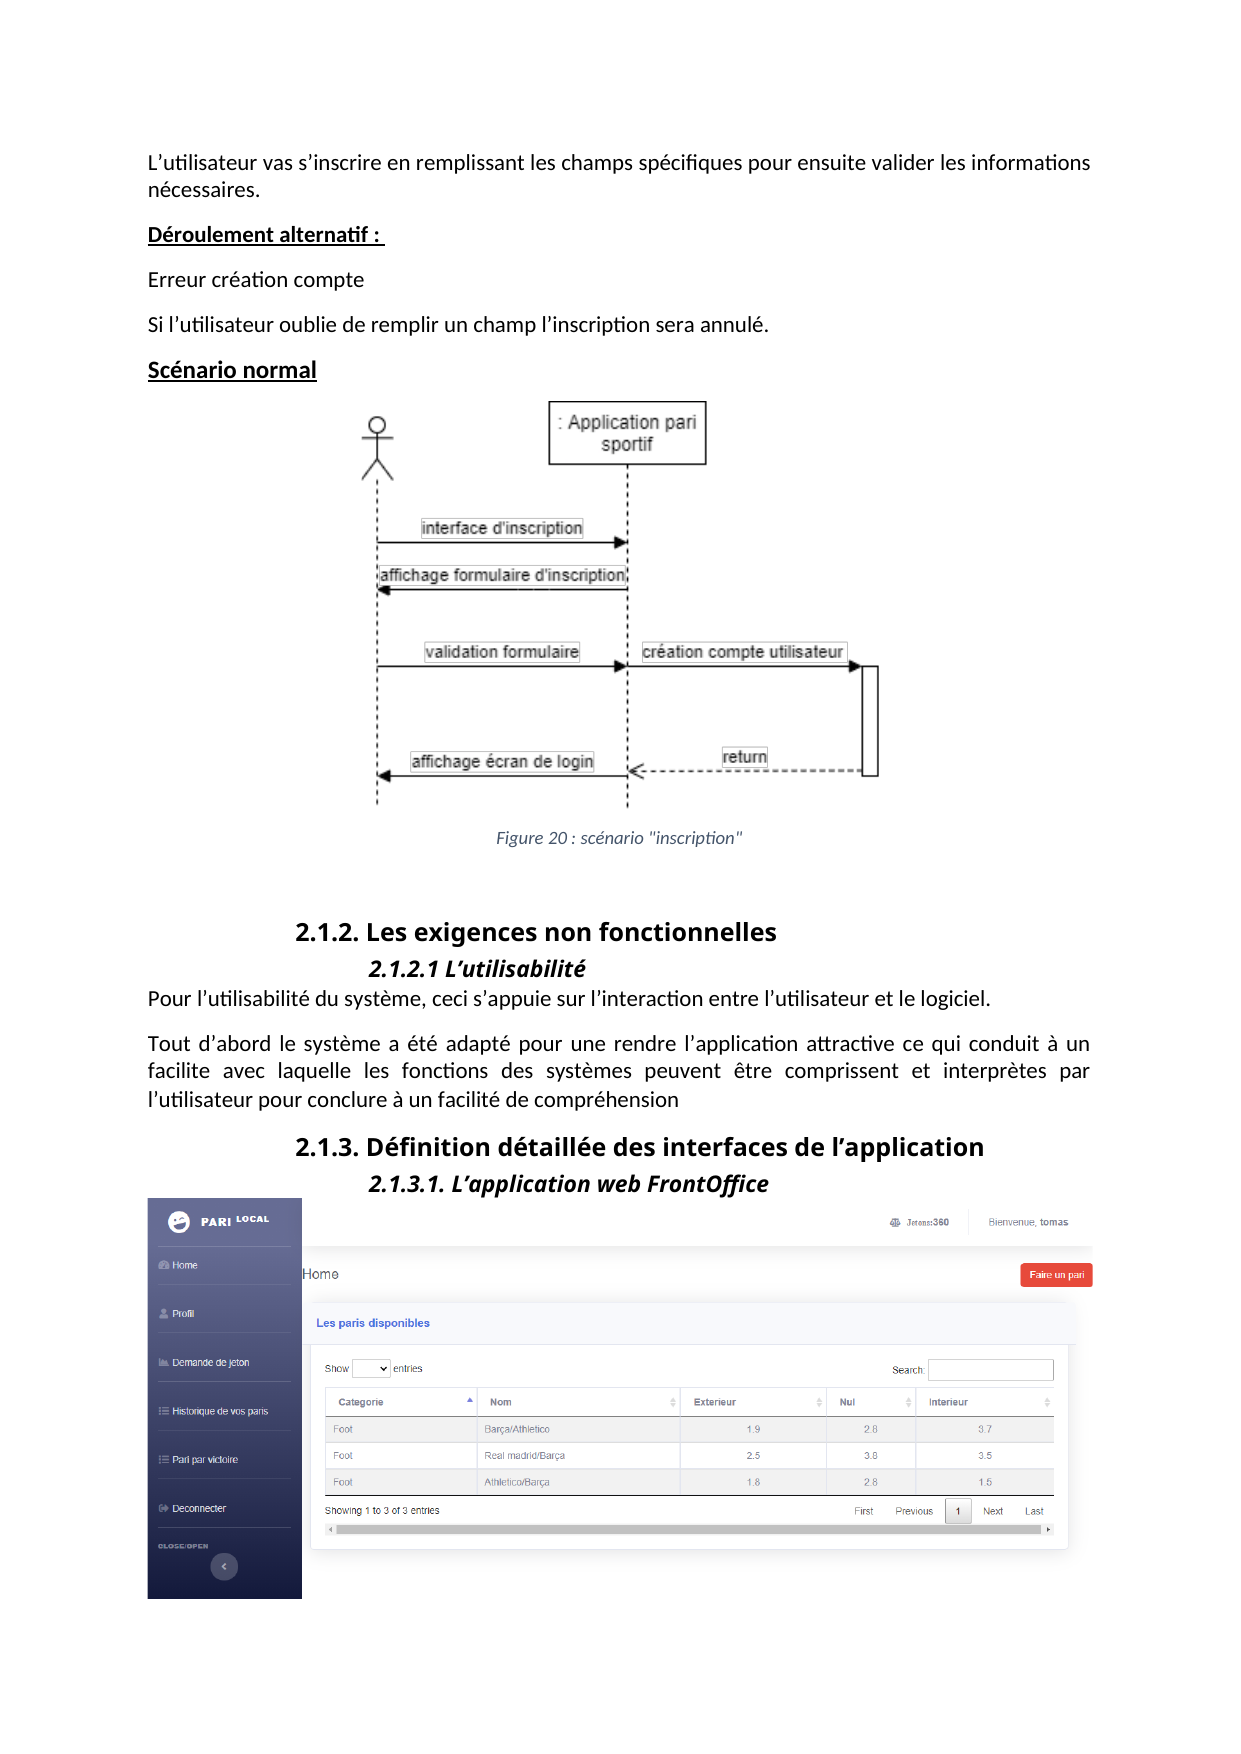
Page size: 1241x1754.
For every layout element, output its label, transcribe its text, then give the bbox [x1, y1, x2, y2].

text Tout d’abord le système a été adapté pour une rendre l’application attractive ce qui conduit à un facilite avec laquelle les fonctions des systèmes peuvent être comprissent et interprètes par l’utilisateur pour conclure à un facilité de compréhension [148, 1029, 1093, 1113]
text L’utilisateur vas s’inscrire en remplissant les champs spécifiques pour ensuite valider les informations nécessaires. [148, 148, 1093, 204]
picture [147, 1198, 1093, 1599]
text Pour l’utilisabilité du système, ceci s’appuie sur l’interaction entre l’utilisateur et le logiciel. [148, 984, 1093, 1012]
text Erreur création compte [148, 265, 1093, 293]
subtitle 2.1.3.1. L’application web FrontOffice [295, 1168, 1093, 1198]
picture [361, 401, 879, 810]
text Si l’utilisateur oublie de remplir un champ l’inscription sera annulé. [148, 310, 1093, 338]
text Déroulement alternatif : [148, 220, 1093, 248]
subtitle 2.1.2.1 L’utilisabilité [295, 953, 1093, 984]
subtitle 2.1.2. Les exigences non fonctionnelles [148, 914, 1093, 948]
text Figure 20 : scénario "inscription" [148, 826, 1093, 849]
subtitle 2.1.3. Définition détaillée des interfaces de l’application [148, 1129, 1093, 1163]
text Scénario normal [148, 354, 1093, 385]
